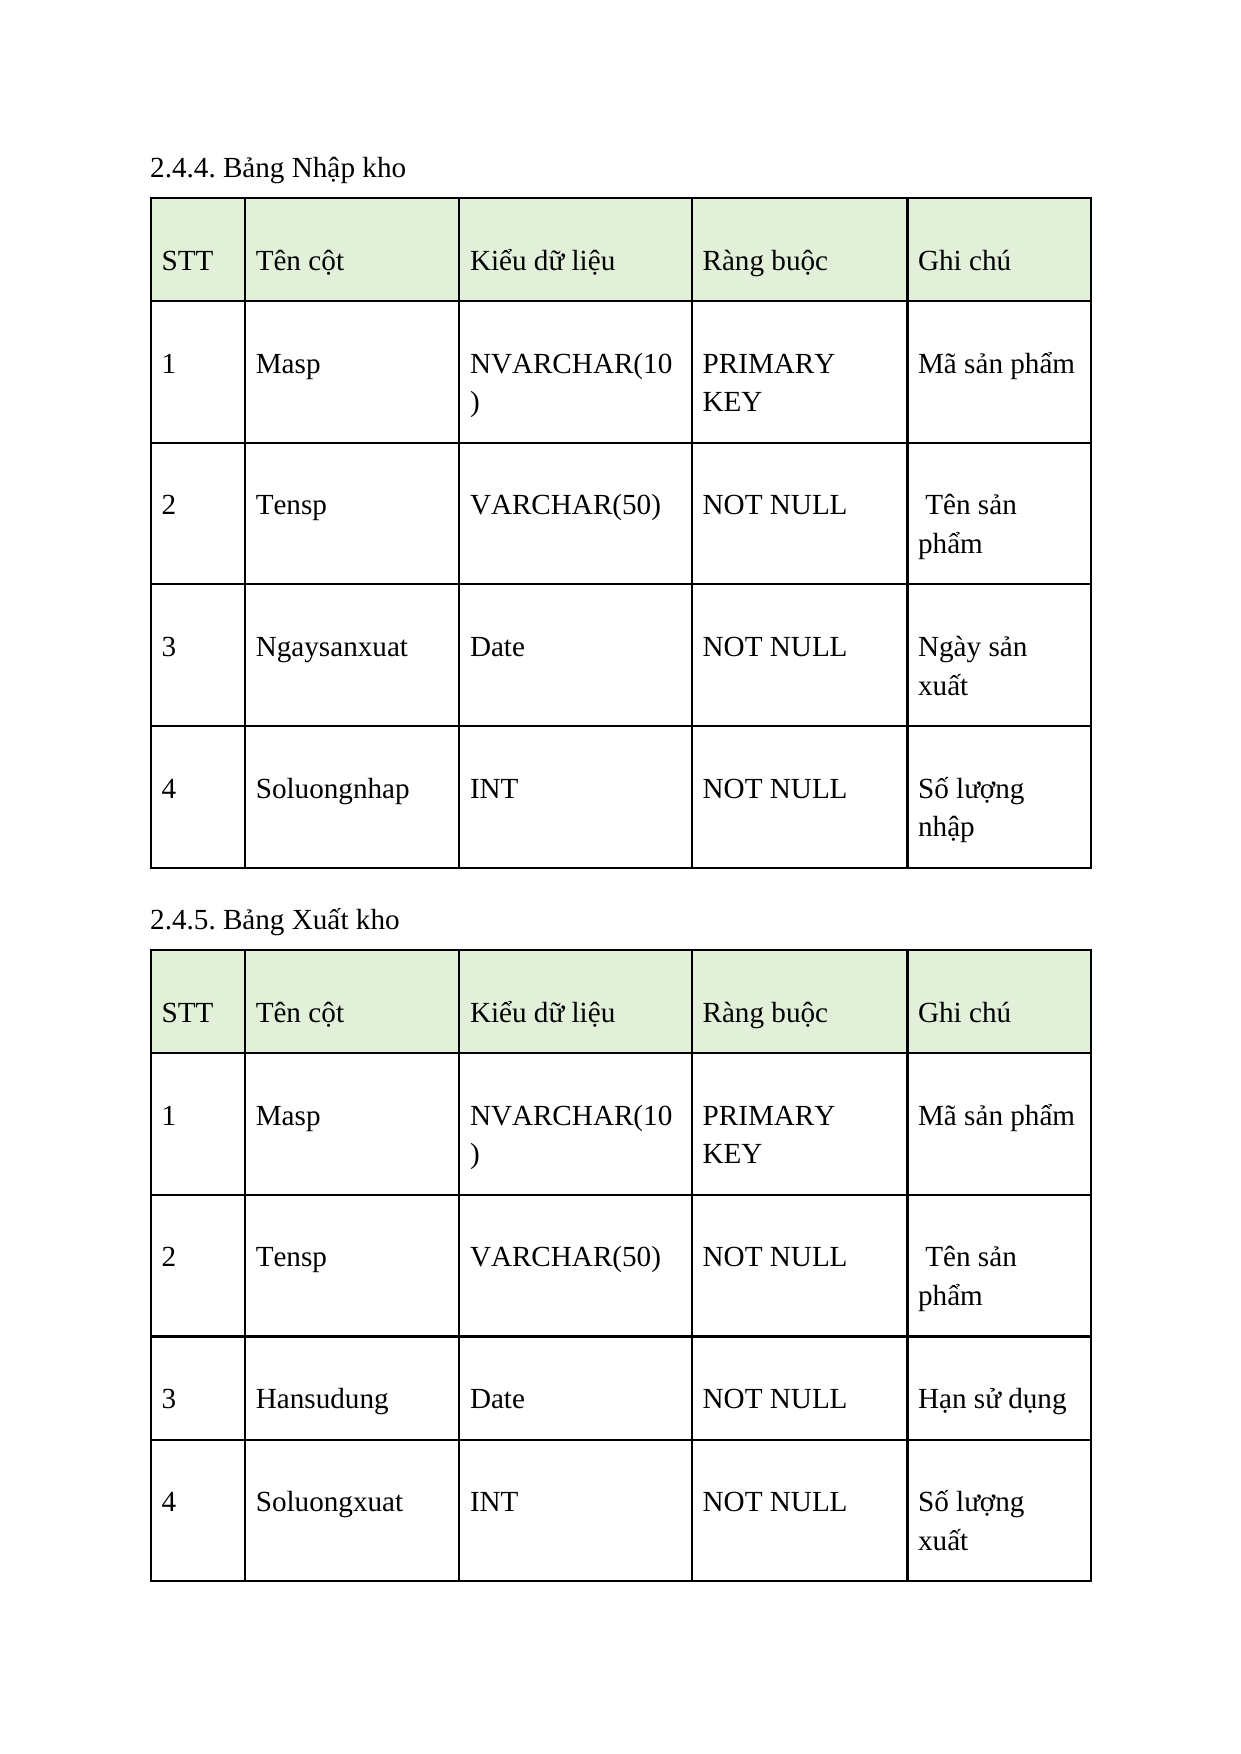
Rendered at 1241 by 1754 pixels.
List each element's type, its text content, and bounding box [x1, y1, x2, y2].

table_cell 4 [152, 727, 244, 867]
table_cell Date [460, 585, 691, 725]
table_cell NOT NULL [693, 727, 906, 867]
table_header Ghi chú [909, 951, 1090, 1052]
table_cell Ngaysanxuat [246, 585, 458, 725]
table_cell NOT NULL [693, 585, 906, 725]
table_cell 3 [152, 585, 244, 725]
table_cell PRIMARY KEY [693, 302, 906, 442]
table_cell Số lượng nhập [909, 727, 1090, 867]
table_cell INT [460, 1441, 691, 1580]
table_cell NOT NULL [693, 1196, 906, 1335]
table_cell Soluongxuat [246, 1441, 458, 1580]
subtitle 2.4.5. Bảng Xuất kho [150, 902, 1090, 936]
table_cell Tensp [246, 1196, 458, 1335]
table_cell VARCHAR(50) [460, 444, 691, 583]
table_header Ràng buộc [693, 199, 906, 300]
table_cell 1 [152, 1054, 244, 1194]
table_cell Mã sản phẩm [909, 302, 1090, 442]
table_cell Mã sản phẩm [909, 1054, 1090, 1194]
table_header Tên cột [246, 951, 458, 1052]
table_cell Masp [246, 302, 458, 442]
table_cell 3 [152, 1338, 244, 1438]
table_cell Tên sản phẩm [909, 1196, 1090, 1335]
table_header Kiểu dữ liệu [460, 951, 691, 1052]
table_header STT [152, 199, 244, 300]
table_header Ghi chú [909, 199, 1090, 300]
table_cell NOT NULL [693, 444, 906, 583]
table_cell 2 [152, 444, 244, 583]
table_cell 2 [152, 1196, 244, 1335]
table_cell Soluongnhap [246, 727, 458, 867]
table_cell Masp [246, 1054, 458, 1194]
table_cell NOT NULL [693, 1338, 906, 1438]
subtitle 2.4.4. Bảng Nhập kho [150, 150, 1090, 183]
table_header Kiểu dữ liệu [460, 199, 691, 300]
table_header Tên cột [246, 199, 458, 300]
table_cell INT [460, 727, 691, 867]
table_cell Ngày sản xuất [909, 585, 1090, 725]
table_cell Hansudung [246, 1338, 458, 1438]
table_cell Date [460, 1338, 691, 1438]
table_cell Tensp [246, 444, 458, 583]
table_cell 1 [152, 302, 244, 442]
table_cell PRIMARY KEY [693, 1054, 906, 1194]
table_cell 4 [152, 1441, 244, 1580]
table_header STT [152, 951, 244, 1052]
table_cell NVARCHAR(10) [460, 1054, 691, 1194]
table_cell Tên sản phẩm [909, 444, 1090, 583]
table_cell Hạn sử dụng [909, 1338, 1090, 1438]
table_cell NOT NULL [693, 1441, 906, 1580]
table_cell VARCHAR(50) [460, 1196, 691, 1335]
table_header Ràng buộc [693, 951, 906, 1052]
table_cell Số lượng xuất [909, 1441, 1090, 1580]
table_cell NVARCHAR(10) [460, 302, 691, 442]
